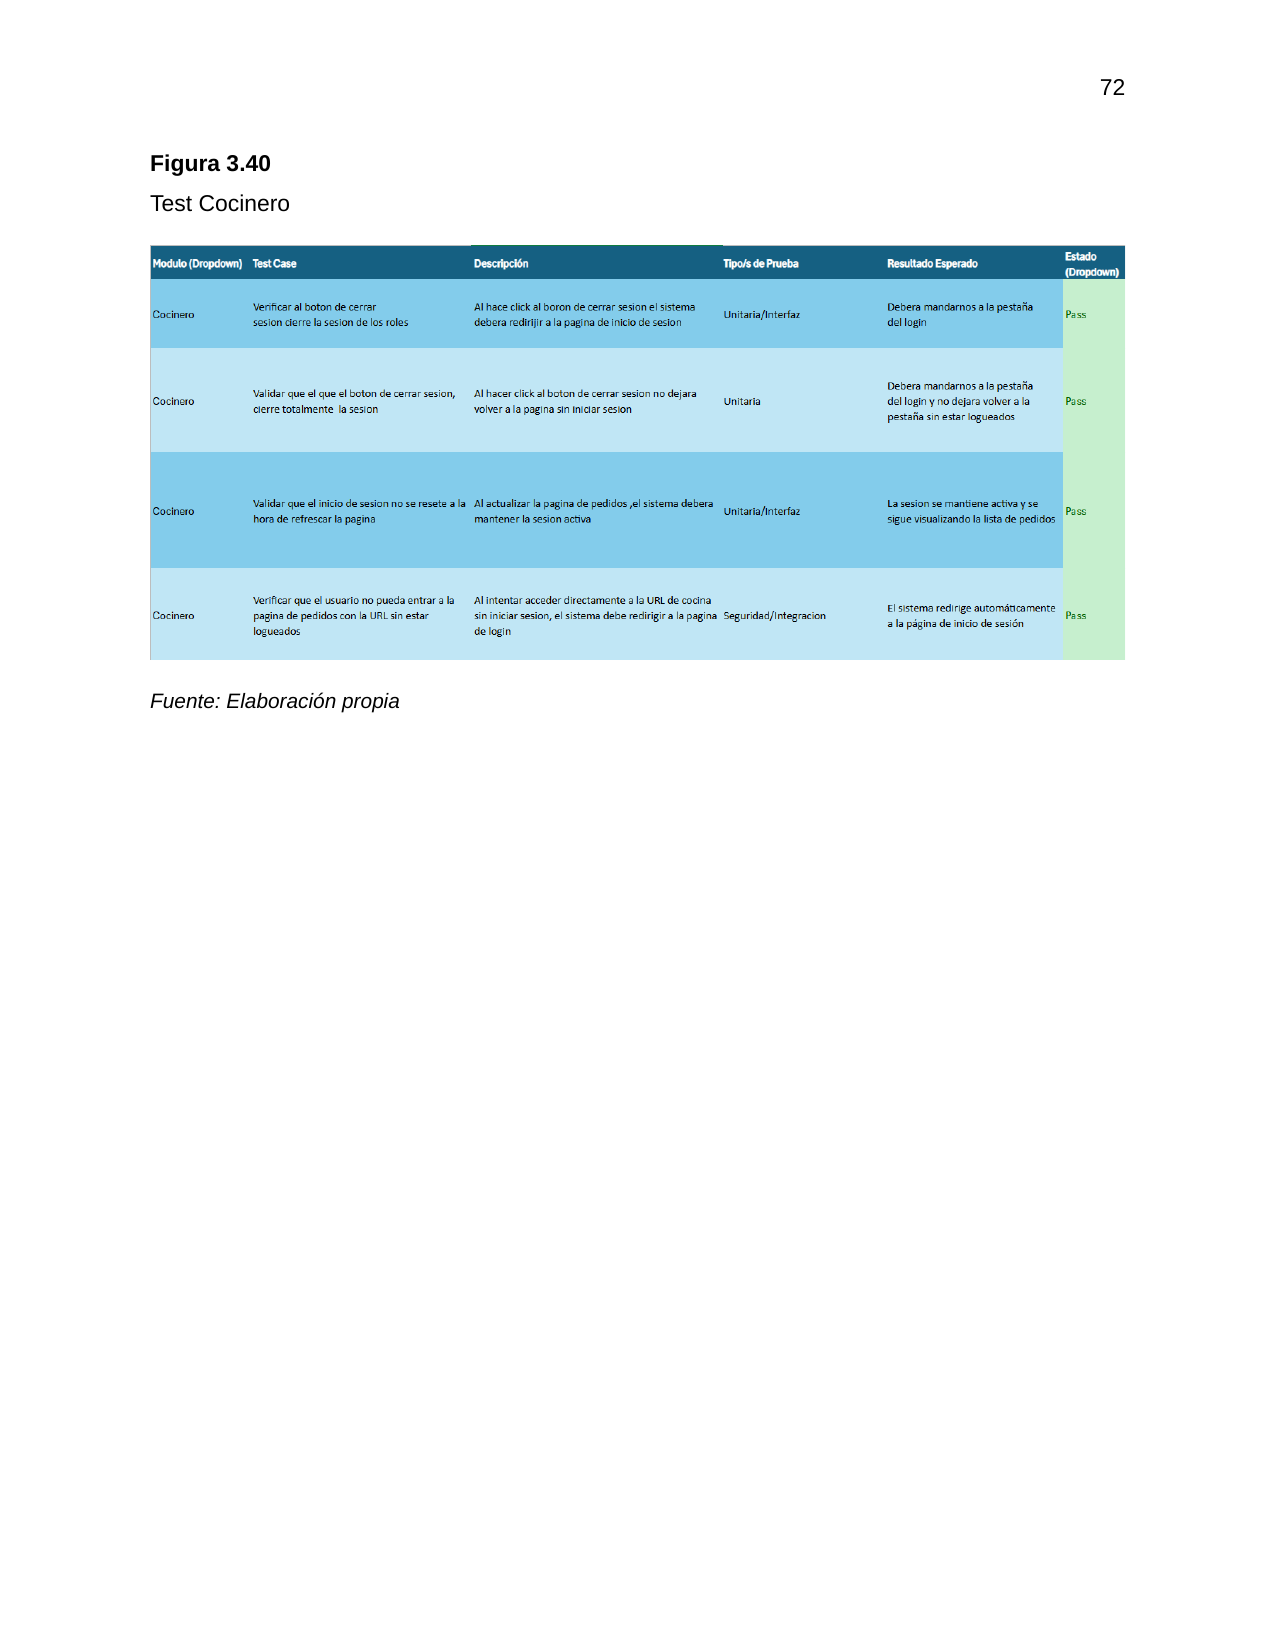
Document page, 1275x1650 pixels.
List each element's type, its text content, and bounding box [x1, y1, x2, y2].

text Figura 3.40 [150, 150, 1125, 176]
text Fuente: Elaboración propia [150, 689, 1125, 713]
picture [150, 245, 1125, 660]
text Test Cocinero [150, 189, 1125, 216]
